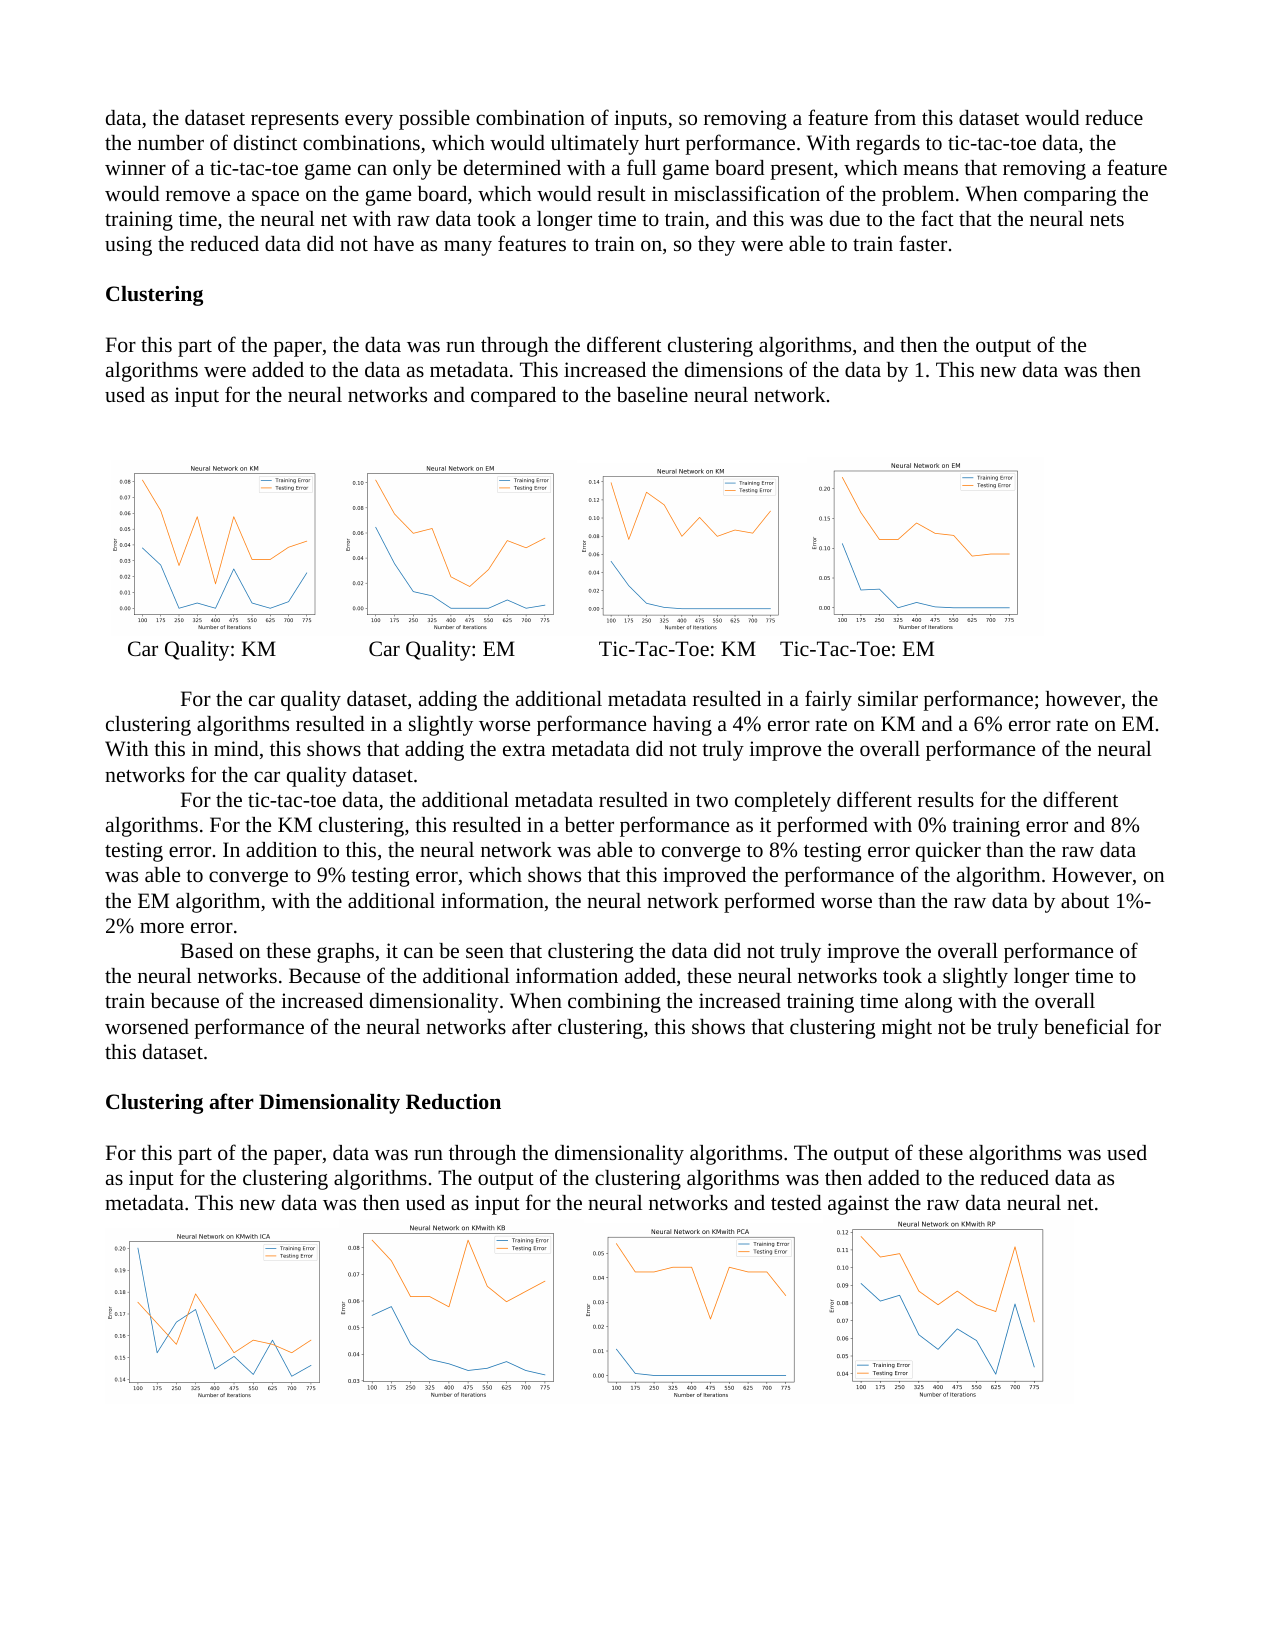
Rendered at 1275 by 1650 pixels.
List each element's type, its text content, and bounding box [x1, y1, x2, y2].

text For this part of the paper, data was run through the dimensionality algorithms. The output of these algorithms was used as input for the clustering algorithms. The output of the clustering algorithms was then added to the reduced data as metadata. This new data was then used as input for the neural networks and tested against the raw data neural net. [105, 1140, 1170, 1215]
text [105, 105, 1170, 256]
text Car Quality: KM Car Quality: EM Tic-Tac-Toe: KM Tic-Tac-Toe: EM [105, 636, 1170, 661]
picture [110, 457, 1044, 636]
text Clustering [105, 281, 1170, 307]
text Clustering after Dimensionality Reduction [105, 1089, 1170, 1114]
picture [105, 1215, 1074, 1404]
text For the car quality dataset, adding the additional metadata resulted in a fairly similar performance; however, the clustering algorithms resulted in a slightly worse performance having a 4% error rate on KM and a 6% error rate on EM. With this in mind, this shows that adding the extra metadata did not truly improve the overall performance of the neural networks for the car quality dataset. [105, 686, 1170, 787]
text For the tic-tac-toe data, the additional metadata resulted in two completely different results for the different algorithms. For the KM clustering, this resulted in a better performance as it performed with 0% training error and 8% testing error. In addition to this, the neural network was able to converge to 8% testing error quicker than the raw data was able to converge to 9% testing error, which shows that this improved the performance of the algorithm. However, on the EM algorithm, with the additional information, the neural network performed worse than the raw data by about 1%-2% more error. [105, 787, 1170, 938]
text Based on these graphs, it can be seen that clustering the data did not truly improve the overall performance of the neural networks. Because of the additional information added, these neural networks took a slightly longer time to train because of the increased dimensionality. When combining the increased training time along with the overall worsened performance of the neural networks after clustering, this shows that clustering might not be truly beneficial for this dataset. [105, 938, 1170, 1064]
text For this part of the paper, the data was run through the different clustering algorithms, and then the output of the algorithms were added to the data as metadata. This increased the dimensions of the data by 1. This new data was then used as input for the neural networks and compared to the baseline neural network. [105, 332, 1170, 407]
